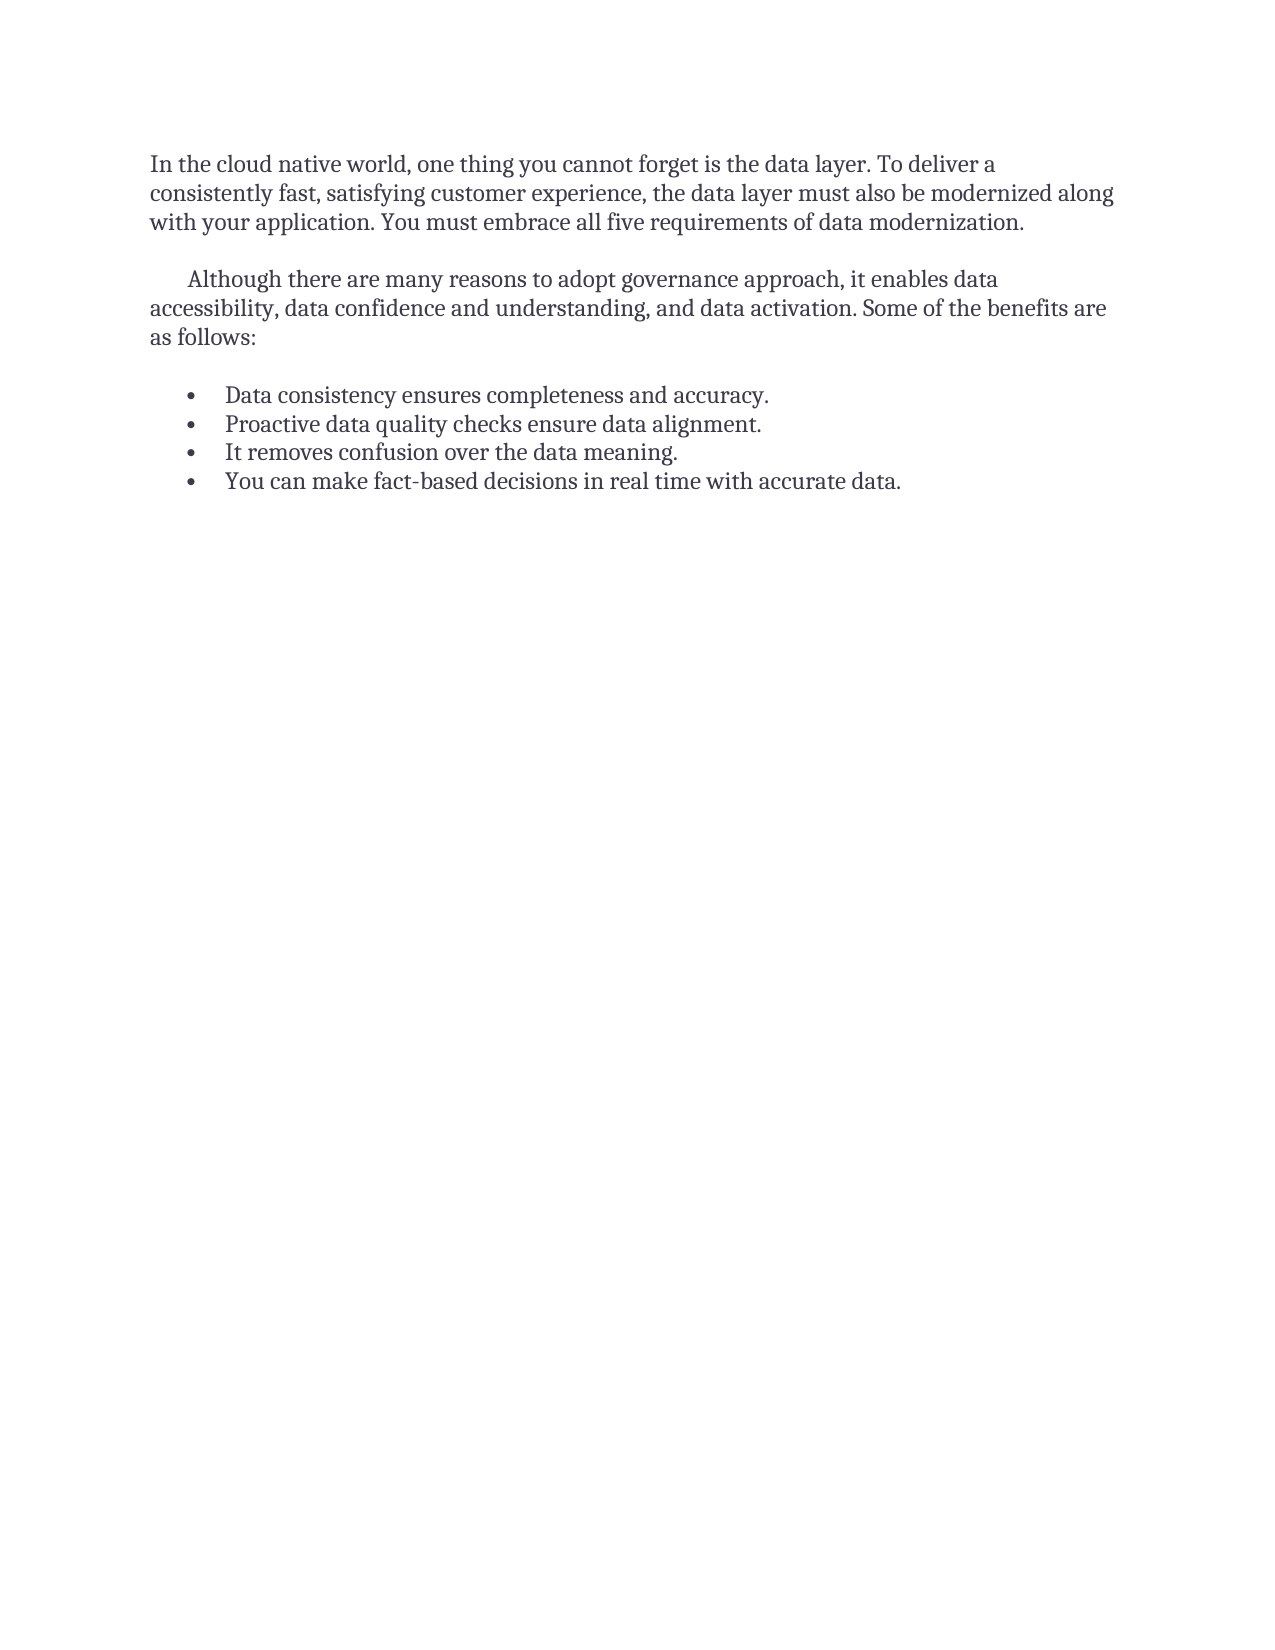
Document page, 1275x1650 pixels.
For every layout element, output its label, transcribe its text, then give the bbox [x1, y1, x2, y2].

text In the cloud native world, one thing you cannot forget is the data layer. To deliver a consistently fast, satisfying customer experience, the data layer must also be modernized along with your application. You must embrace all five requirements of data modernization. [150, 150, 1125, 236]
list You can make fact-based decisions in real time with accurate data. [187, 467, 1125, 496]
text Although there are many reasons to adopt governance approach, it enables data accessibility, data confidence and understanding, and data activation. Some of the benefits are as follows: [150, 265, 1125, 352]
list Proactive data quality checks ensure data alignment. [187, 409, 1125, 438]
list Data consistency ensures completeness and accuracy. [187, 381, 1125, 409]
list It removes confusion over the data meaning. [187, 438, 1125, 467]
